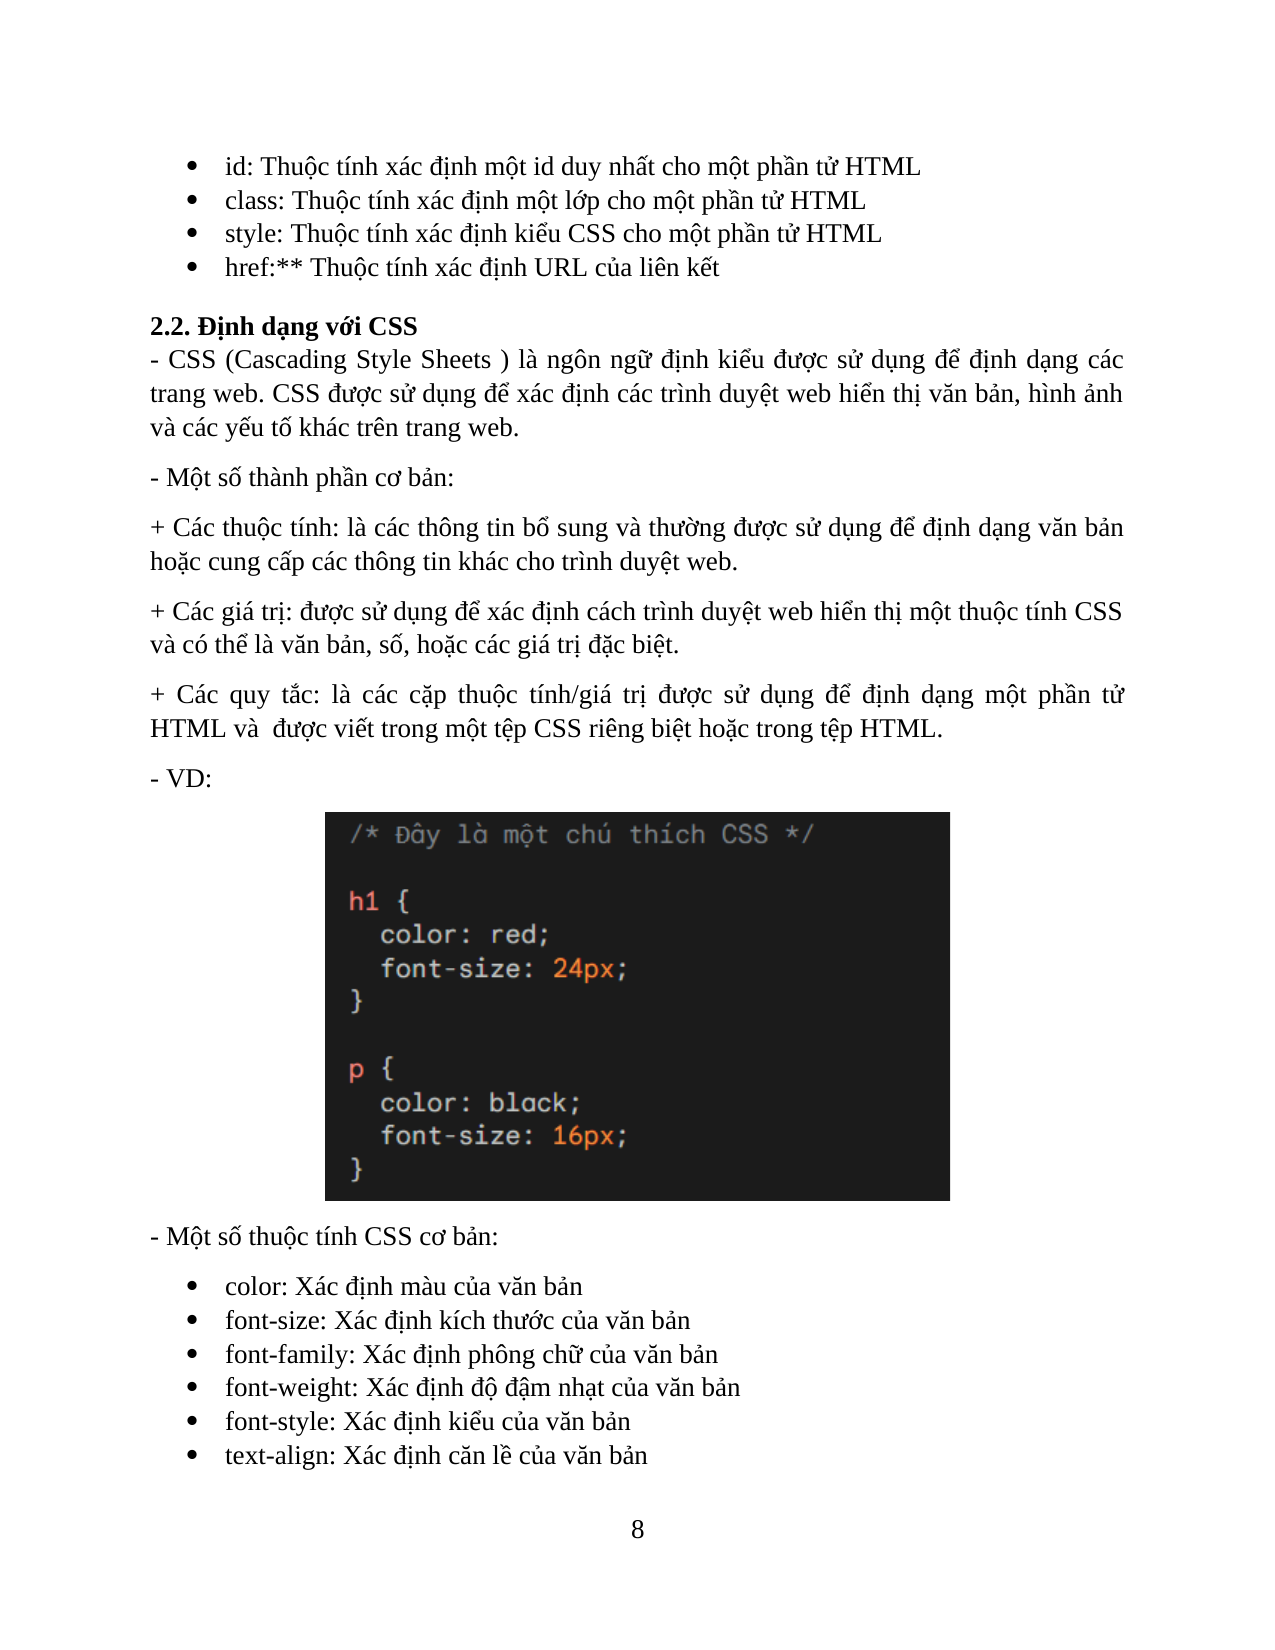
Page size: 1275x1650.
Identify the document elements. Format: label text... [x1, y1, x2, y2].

text - CSS (Cascading Style Sheets ) là ngôn ngữ định kiểu được sử dụng để định dạng các trang web. CSS được sử dụng để xác định các trình duyệt web hiển thị văn bản, hình ảnh và các yếu tố khác trên trang web. [150, 343, 1125, 442]
text - VD: [150, 762, 1125, 793]
text + Các thuộc tính: là các thông tin bổ sung và thường được sử dụng để định dạng văn bản hoặc cung cấp các thông tin khác cho trình duyệt web. [150, 511, 1125, 576]
list font-weight: Xác định độ đậm nhạt của văn bản [187, 1371, 1125, 1403]
list text-align: Xác định căn lề của văn bản [187, 1439, 1125, 1470]
text - Một số thuộc tính CSS cơ bản: [150, 1220, 1125, 1251]
text + Các giá trị: được sử dụng để xác định cách trình duyệt web hiển thị một thuộc tính CSS và có thể là văn bản, số, hoặc các giá trị đặc biệt. [150, 595, 1125, 659]
list font-style: Xác định kiểu của văn bản [187, 1405, 1125, 1436]
list color: Xác định màu của văn bản [187, 1270, 1125, 1301]
text + Các quy tắc: là các cặp thuộc tính/giá trị được sử dụng để định dạng một phần tử HTML và được viết trong một tệp CSS riêng biệt hoặc trong tệp HTML. [150, 678, 1125, 743]
list font-family: Xác định phông chữ của văn bản [187, 1338, 1125, 1369]
list font-size: Xác định kích thước của văn bản [187, 1304, 1125, 1335]
subtitle 2.2. Định dạng với CSS [150, 310, 1125, 341]
list href:** Thuộc tính xác định URL của liên kết [187, 251, 1125, 282]
picture [325, 812, 951, 1201]
list style: Thuộc tính xác định kiểu CSS cho một phần tử HTML [187, 217, 1125, 249]
list class: Thuộc tính xác định một lớp cho một phần tử HTML [187, 184, 1125, 215]
text - Một số thành phần cơ bản: [150, 461, 1125, 492]
list id: Thuộc tính xác định một id duy nhất cho một phần tử HTML [187, 150, 1125, 181]
